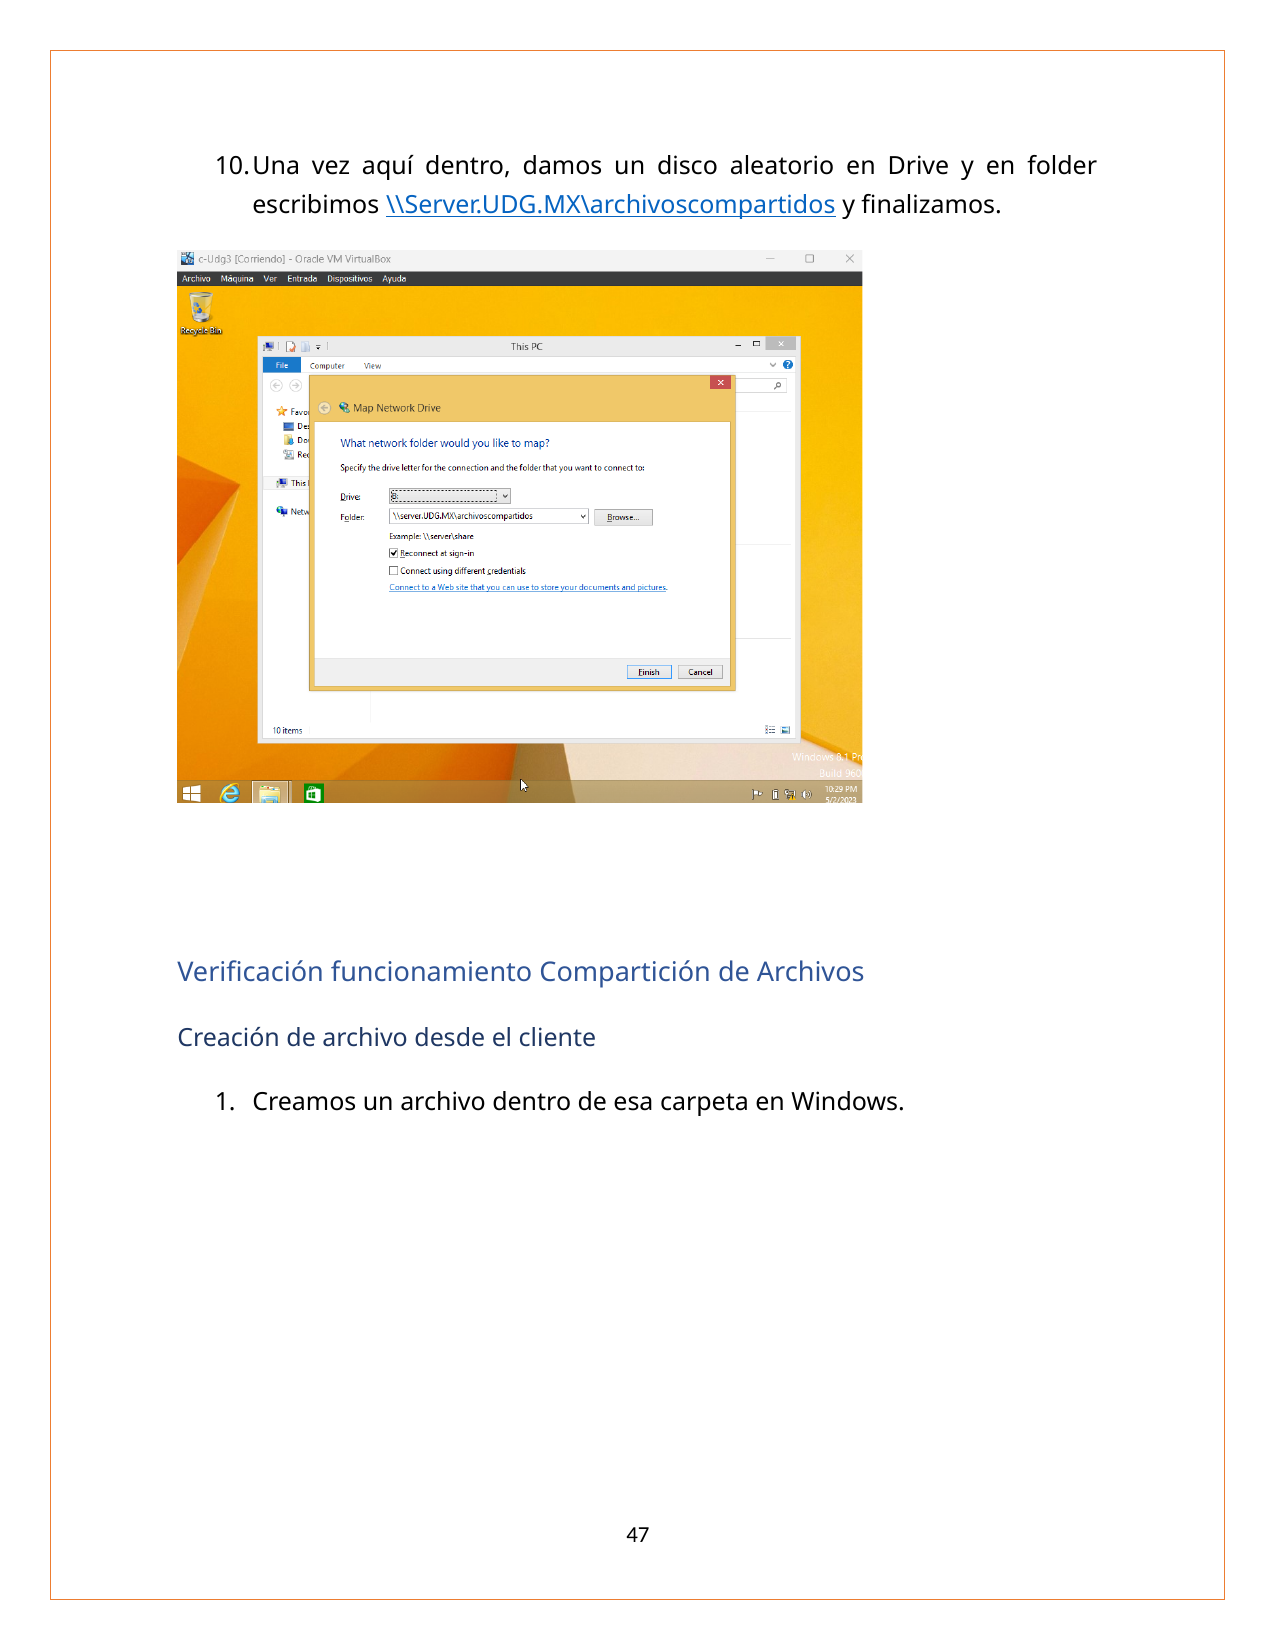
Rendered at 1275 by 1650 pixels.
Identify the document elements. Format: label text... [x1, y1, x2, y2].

list Creamos un archivo dentro de esa carpeta en Windows. [214, 1084, 1098, 1118]
picture [177, 250, 863, 803]
subtitle Creación de archivo desde el cliente [177, 1019, 1098, 1054]
list Una vez aquí dentro, damos un disco aleatorio en Drive y en folder escribimos \\Server.UDG.MX\archivoscompartidos y finalizamos. [214, 147, 1098, 221]
subtitle Verificación funcionamiento Compartición de Archivos [177, 952, 1098, 989]
